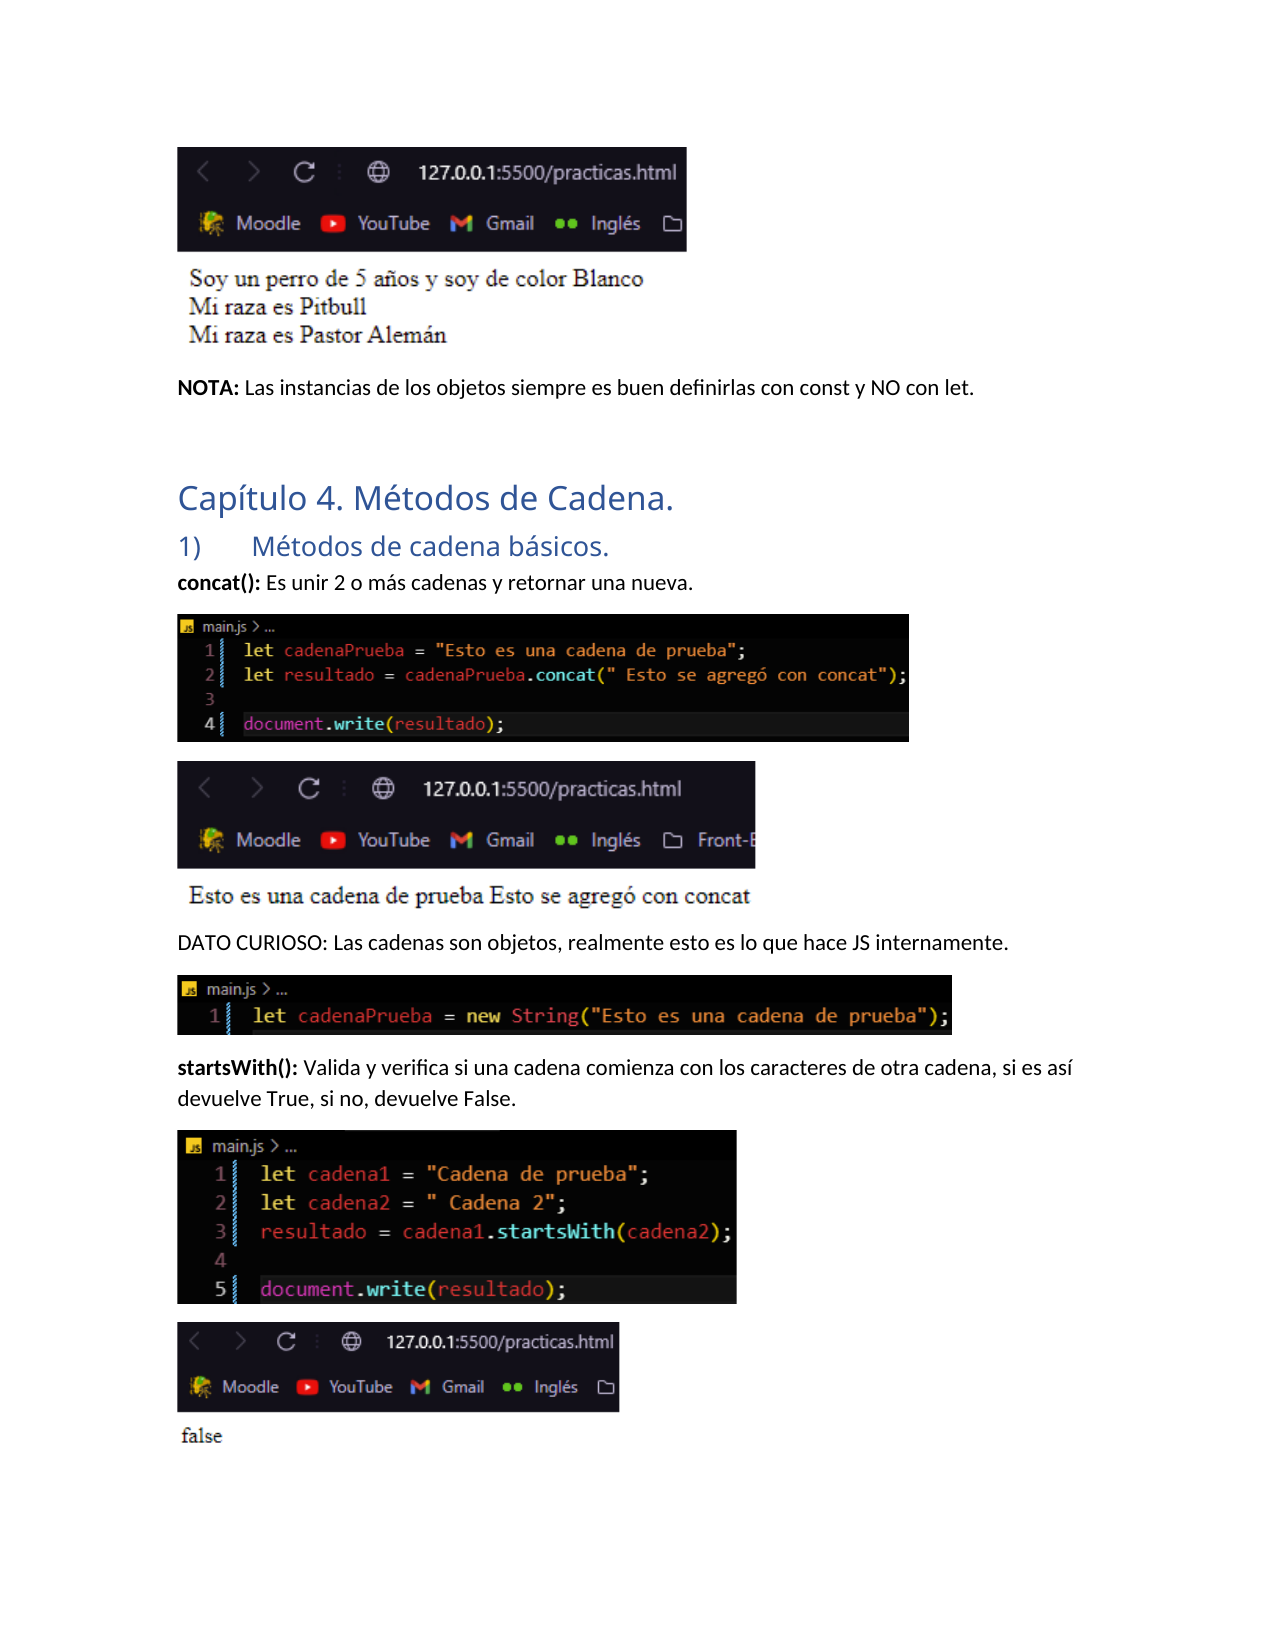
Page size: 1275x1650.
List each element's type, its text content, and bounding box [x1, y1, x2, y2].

picture [177, 761, 756, 910]
subtitle Capítulo 4. Métodos de Cadena. [177, 475, 1098, 520]
picture [177, 975, 952, 1035]
text DATO CURIOSO: Las cadenas son objetos, realmente esto es lo que hace JS internamente. [177, 928, 1098, 956]
text concat(): Es unir 2 o más cadenas y retornar una nueva. [177, 568, 1098, 596]
picture [177, 1130, 737, 1304]
text NOTA: Las instancias de los objetos siempre es buen definirlas con const y NO con let. [177, 373, 1098, 401]
text startsWith(): Valida y verifica si una cadena comienza con los caracteres de otra cadena, si es así devuelve True, si no, devuelve False. [177, 1053, 1098, 1112]
picture [177, 147, 687, 354]
picture [177, 1322, 620, 1447]
picture [177, 614, 909, 742]
subtitle 1) Métodos de cadena básicos. [177, 528, 1098, 565]
